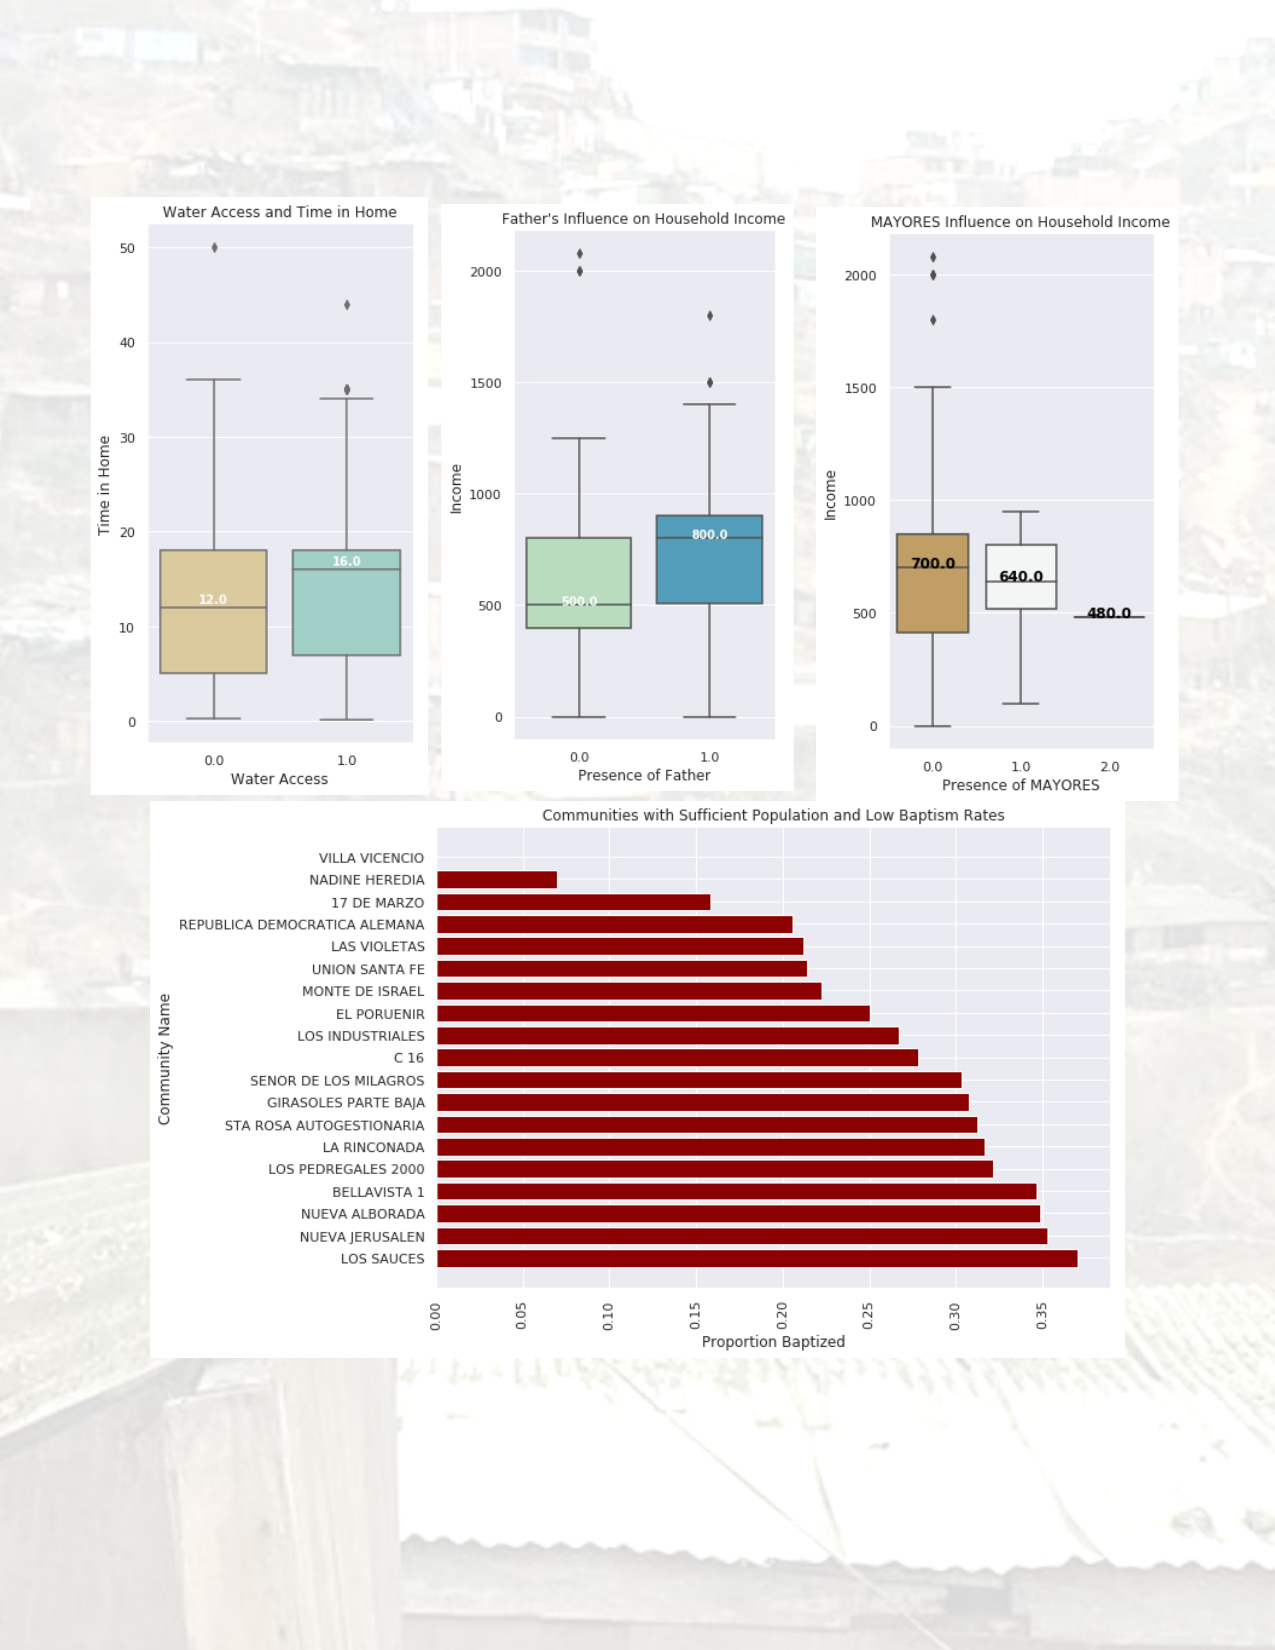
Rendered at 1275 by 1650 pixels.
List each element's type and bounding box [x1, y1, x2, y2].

picture [441, 204, 794, 791]
picture [150, 207, 1179, 1358]
picture [90, 197, 429, 795]
